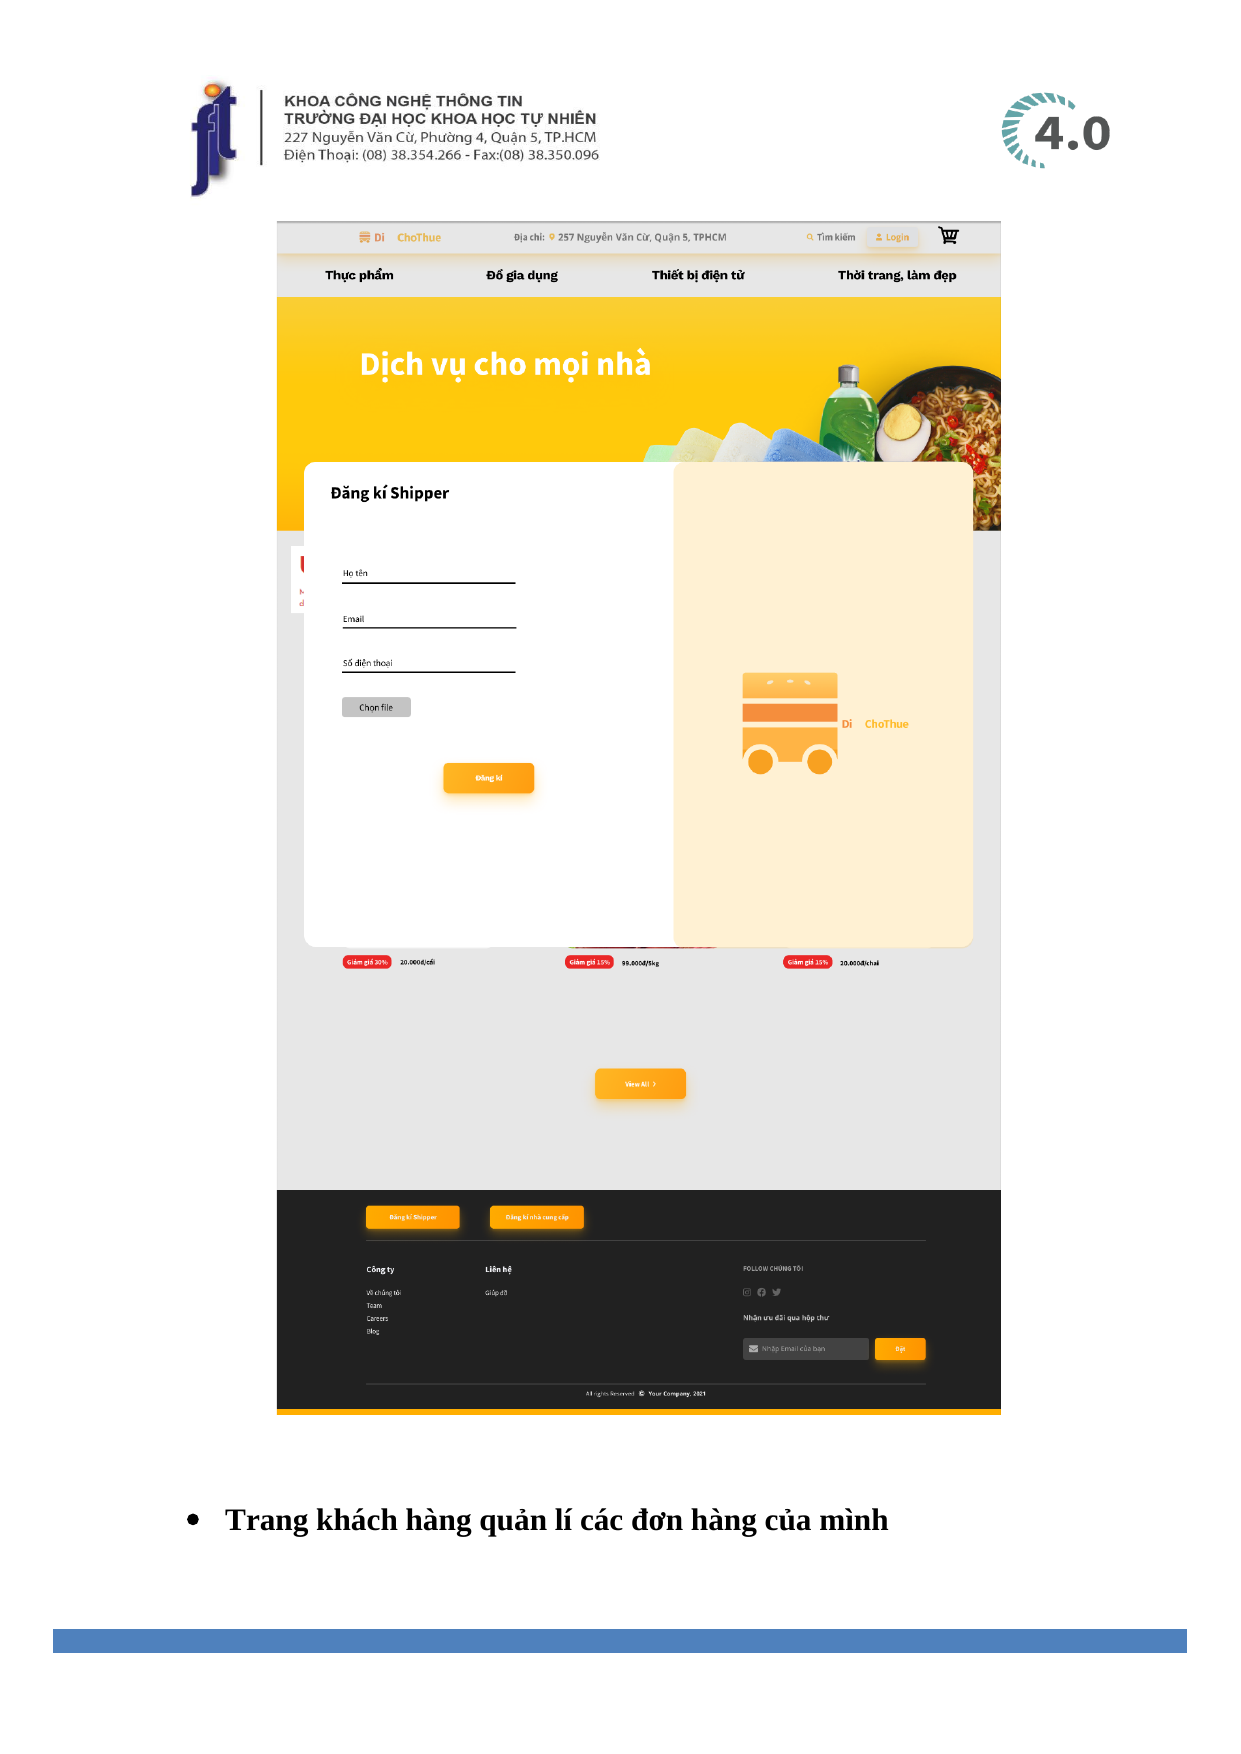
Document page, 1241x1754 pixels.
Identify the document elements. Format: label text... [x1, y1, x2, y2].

picture [168, 75, 632, 218]
picture [975, 86, 1138, 175]
picture [276, 221, 1001, 1415]
list Trang khách hàng quản lí các đơn hàng của mình [187, 1501, 1090, 1537]
